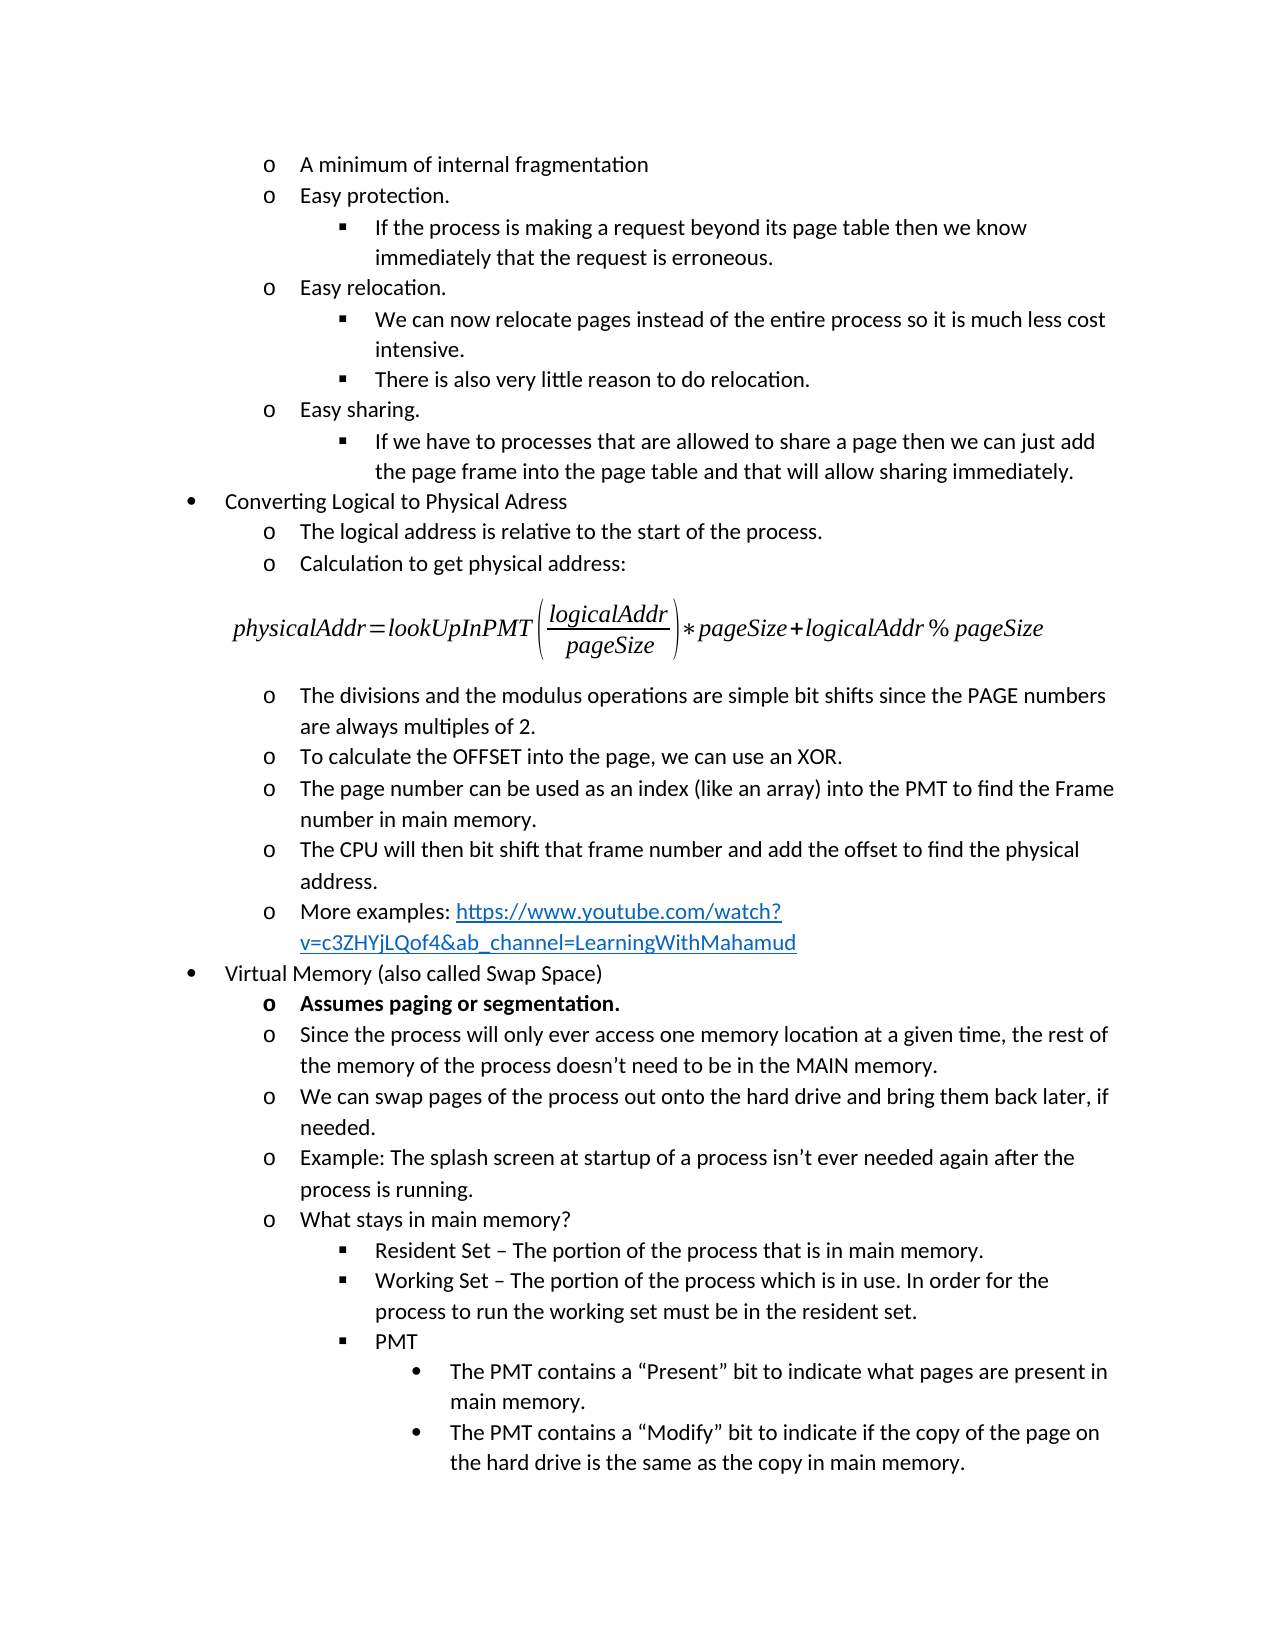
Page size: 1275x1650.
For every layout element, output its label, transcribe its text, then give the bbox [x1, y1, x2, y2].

list Example: The splash screen at startup of a process isn’t ever needed again after the process is running. [262, 1143, 1125, 1203]
list Calculation to get physical address: [262, 549, 1125, 578]
list What stays in main memory? [262, 1205, 1125, 1234]
list To calculate the OFFSET into the page, we can use an XOR. [262, 742, 1125, 772]
list Easy sharing. [262, 395, 1125, 424]
list Assumes paging or segmentation. [262, 989, 1125, 1018]
list PMT [337, 1327, 1125, 1355]
list Working Set – The portion of the process which is in use. In order for the process to run the working set must be in the resident set. [337, 1267, 1125, 1325]
list The page number can be used as an index (like an array) into the PMT to find the Frame number in main memory. [262, 774, 1125, 833]
list Easy protection. [262, 181, 1125, 211]
list We can now relocate pages instead of the entire process so it is much less cost intensive. [337, 305, 1125, 363]
list If the process is making a request beyond its page table then we know immediately that the request is erroneous. [337, 213, 1125, 271]
list Virtual Memory (also called Swap Space) [187, 959, 1125, 987]
list Converting Logical to Physical Adress [187, 487, 1125, 515]
list Resident Set – The portion of the process that is in main memory. [337, 1236, 1125, 1264]
list If we have to processes that are allowed to share a page then we can just add the page frame into the page table and that will allow sharing immediately. [337, 427, 1125, 485]
list The PMT contains a “Modify” bit to indicate if the copy of the page on the hard drive is the same as the copy in main memory. [412, 1418, 1125, 1476]
list The CPU will then bit shift that frame number and add the offset to find the physical address. [262, 836, 1125, 895]
list Easy relocation. [262, 273, 1125, 302]
list The PMT contains a “Present” bit to indicate what pages are present in main memory. [412, 1357, 1125, 1416]
list Since the process will only ever access one memory location at a given time, the rest of the memory of the process doesn’t need to be in the MAIN memory. [262, 1020, 1125, 1080]
list There is also very little reason to do relocation. [337, 365, 1125, 393]
list We can swap pages of the process out onto the hard drive and bring them back later, if needed. [262, 1082, 1125, 1141]
list A minimum of internal fragmentation [262, 150, 1125, 179]
list The logical address is relative to the start of the process. [262, 517, 1125, 547]
list More examples: https://www.youtube.com/watch?v=c3ZHYjLQof4&ab_channel=LearningWithMahamud [262, 897, 1125, 956]
list The divisions and the modulus operations are simple bit shifts since the PAGE numbers are always multiples of 2. [262, 681, 1125, 740]
